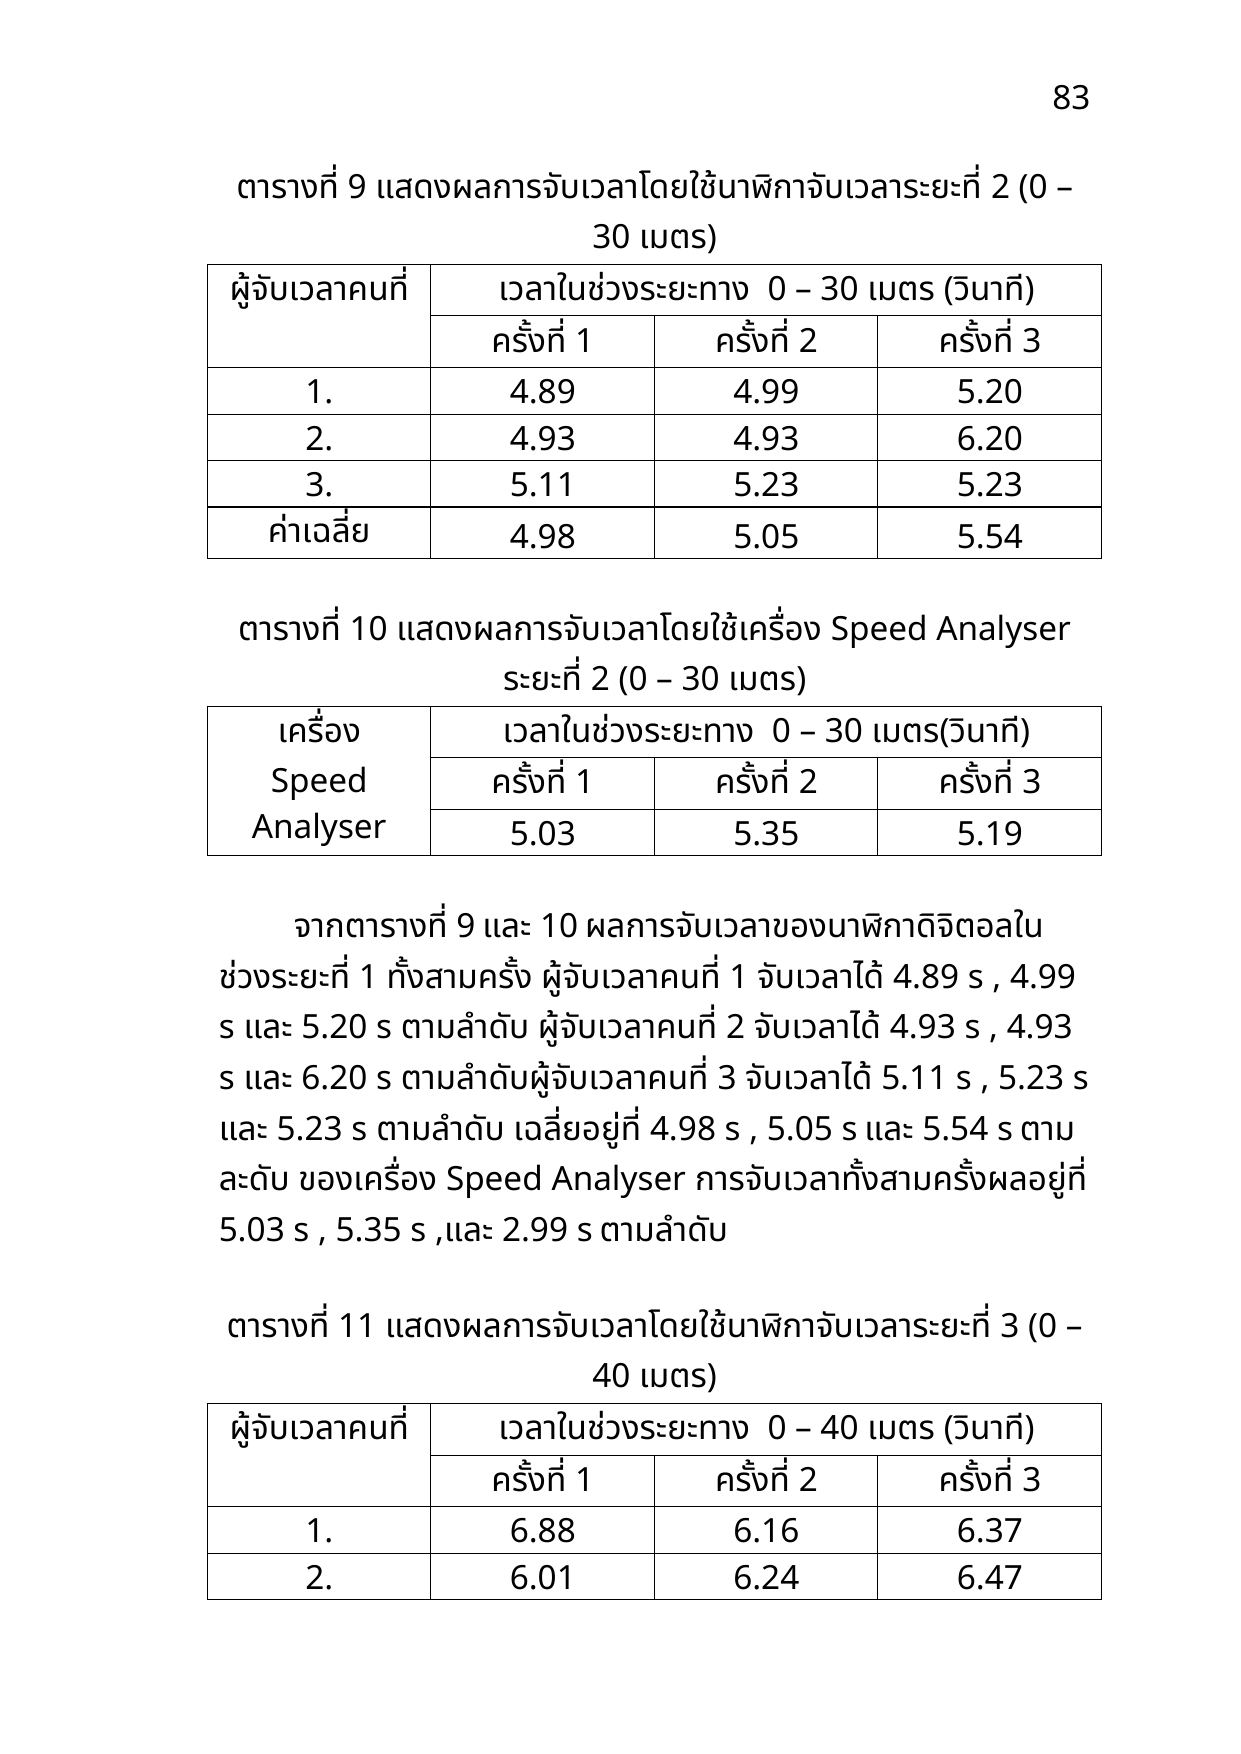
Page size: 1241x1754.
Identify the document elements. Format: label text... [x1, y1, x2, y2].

table_cell 5.11 [431, 461, 654, 506]
table_cell 5.19 [878, 810, 1101, 855]
table_cell 1. [208, 1507, 430, 1553]
table_header เวลาในช่วงระยะทาง 0 – 40 เมตร (วินาที) [431, 1404, 1101, 1454]
table_cell ครั้งที่ 3 [878, 316, 1101, 367]
table_cell 6.88 [431, 1507, 654, 1553]
table_cell 5.35 [655, 810, 877, 855]
table_cell 6.37 [878, 1507, 1101, 1553]
table_cell 4.89 [431, 368, 654, 413]
table_cell ครั้งที่ 3 [878, 758, 1101, 809]
table_cell ครั้งที่ 2 [655, 316, 877, 367]
table_cell ครั้งที่ 1 [431, 758, 654, 809]
table_cell 5.54 [878, 508, 1101, 558]
table_cell ครั้งที่ 1 [431, 1456, 654, 1506]
table_cell 6.16 [655, 1507, 877, 1553]
table_cell 4.98 [431, 508, 654, 558]
table_cell 6.47 [878, 1554, 1101, 1599]
table_header เวลาในช่วงระยะทาง 0 – 30 เมตร(วินาที) [431, 707, 1101, 757]
table_cell 5.03 [431, 810, 654, 855]
table_cell 5.23 [878, 461, 1101, 506]
table_cell 4.93 [655, 415, 877, 460]
table_header ผู้จับเวลาคนที่ [208, 1404, 430, 1506]
table_header เวลาในช่วงระยะทาง 0 – 30 เมตร (วินาที) [431, 265, 1101, 315]
table_header ผู้จับเวลาคนที่ [208, 265, 430, 367]
table_cell ครั้งที่ 2 [655, 758, 877, 809]
table_cell 1. [208, 368, 430, 413]
table_cell 6.01 [431, 1554, 654, 1599]
table_cell 2. [208, 1554, 430, 1599]
table_cell 2. [208, 415, 430, 460]
table_cell 5.23 [655, 461, 877, 506]
table_cell 6.24 [655, 1554, 877, 1599]
table_cell 5.20 [878, 368, 1101, 413]
table_cell ครั้งที่ 1 [431, 316, 654, 367]
text ตารางที่ 9 แสดงผลการจับเวลาโดยใช้นาฬิกาจับเวลาระยะที่ 2 (0 – 30 เมตร) [218, 162, 1090, 264]
table_cell ครั้งที่ 3 [878, 1456, 1101, 1506]
table_header เครื่อง Speed Analyser [208, 707, 430, 855]
table_cell ครั้งที่ 2 [655, 1456, 877, 1506]
table_cell 3. [208, 461, 430, 506]
table_cell ค่าเฉลี่ย [208, 508, 430, 558]
table_cell 4.93 [431, 415, 654, 460]
table_cell 4.99 [655, 368, 877, 413]
text ตารางที่ 10 แสดงผลการจับเวลาโดยใช้เครื่อง Speed Analyser ระยะที่ 2 (0 – 30 เมตร) [218, 604, 1090, 706]
table_cell 6.20 [878, 415, 1101, 460]
table_cell 5.05 [655, 508, 877, 558]
text จากตารางที่ 9และ 10ผลการจับเวลาของนาฬิกาดิจิตอลในช่วงระยะที่ 1 ทั้งสามครั้ง ผู้จับเวลาคนที่ 1 จับเวลาได้ 4.89 s , 4.99 s และ 5.20 s ตามลำดับ ผู้จับเวลาคนที่ 2 จับเวลาได้ 4.93 s , 4.93 s และ 6.20 s ตามลำดับผู้จับเวลาคนที่ 3 จับเวลาได้ 5.11 s , 5.23 s และ 5.23 s ตามลำดับ เฉลี่ยอยู่ที่ 4.98 s , 5.05 sและ 5.54 sตามละดับ ของเครื่อง Speed Analyser การจับเวลาทั้งสามครั้งผลอยู่ที่ 5.03 s , 5.35 s ,และ 2.99 sตามลำดับ [218, 902, 1090, 1256]
text ตารางที่ 11 แสดงผลการจับเวลาโดยใช้นาฬิกาจับเวลาระยะที่ 3 (0 – 40 เมตร) [218, 1302, 1090, 1403]
